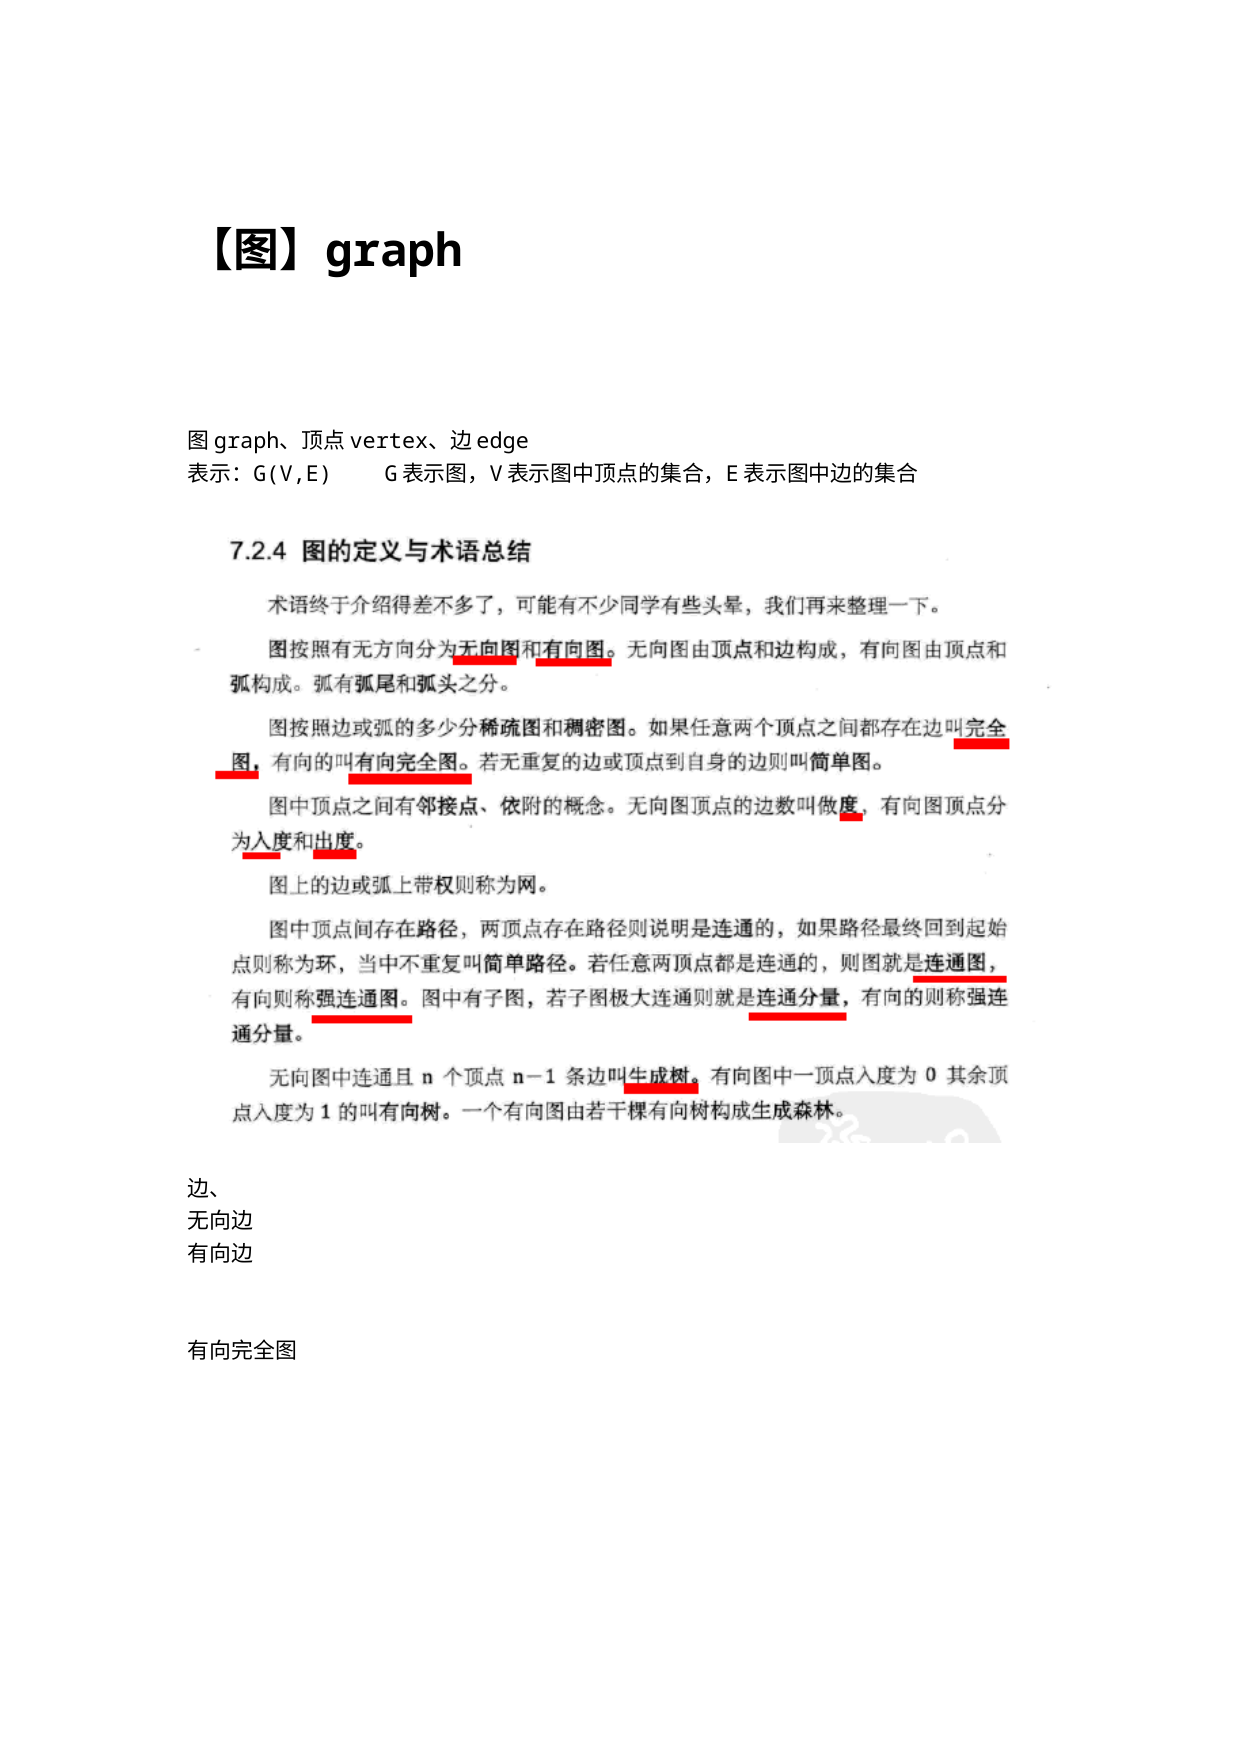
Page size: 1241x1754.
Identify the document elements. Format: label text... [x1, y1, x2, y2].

text 边、 [187, 1171, 1053, 1203]
text 有向完全图 [187, 1333, 1053, 1366]
text 表示：G(V,E) G表示图，V表示图中顶点的集合，E表示图中边的集合 [187, 456, 1053, 488]
subtitle 【图】graph [187, 197, 1053, 295]
text 图graph、顶点vertex、边edge [187, 423, 1053, 456]
picture [187, 520, 1053, 1143]
text 有向边 [187, 1236, 1053, 1268]
text 无向边 [187, 1203, 1053, 1236]
